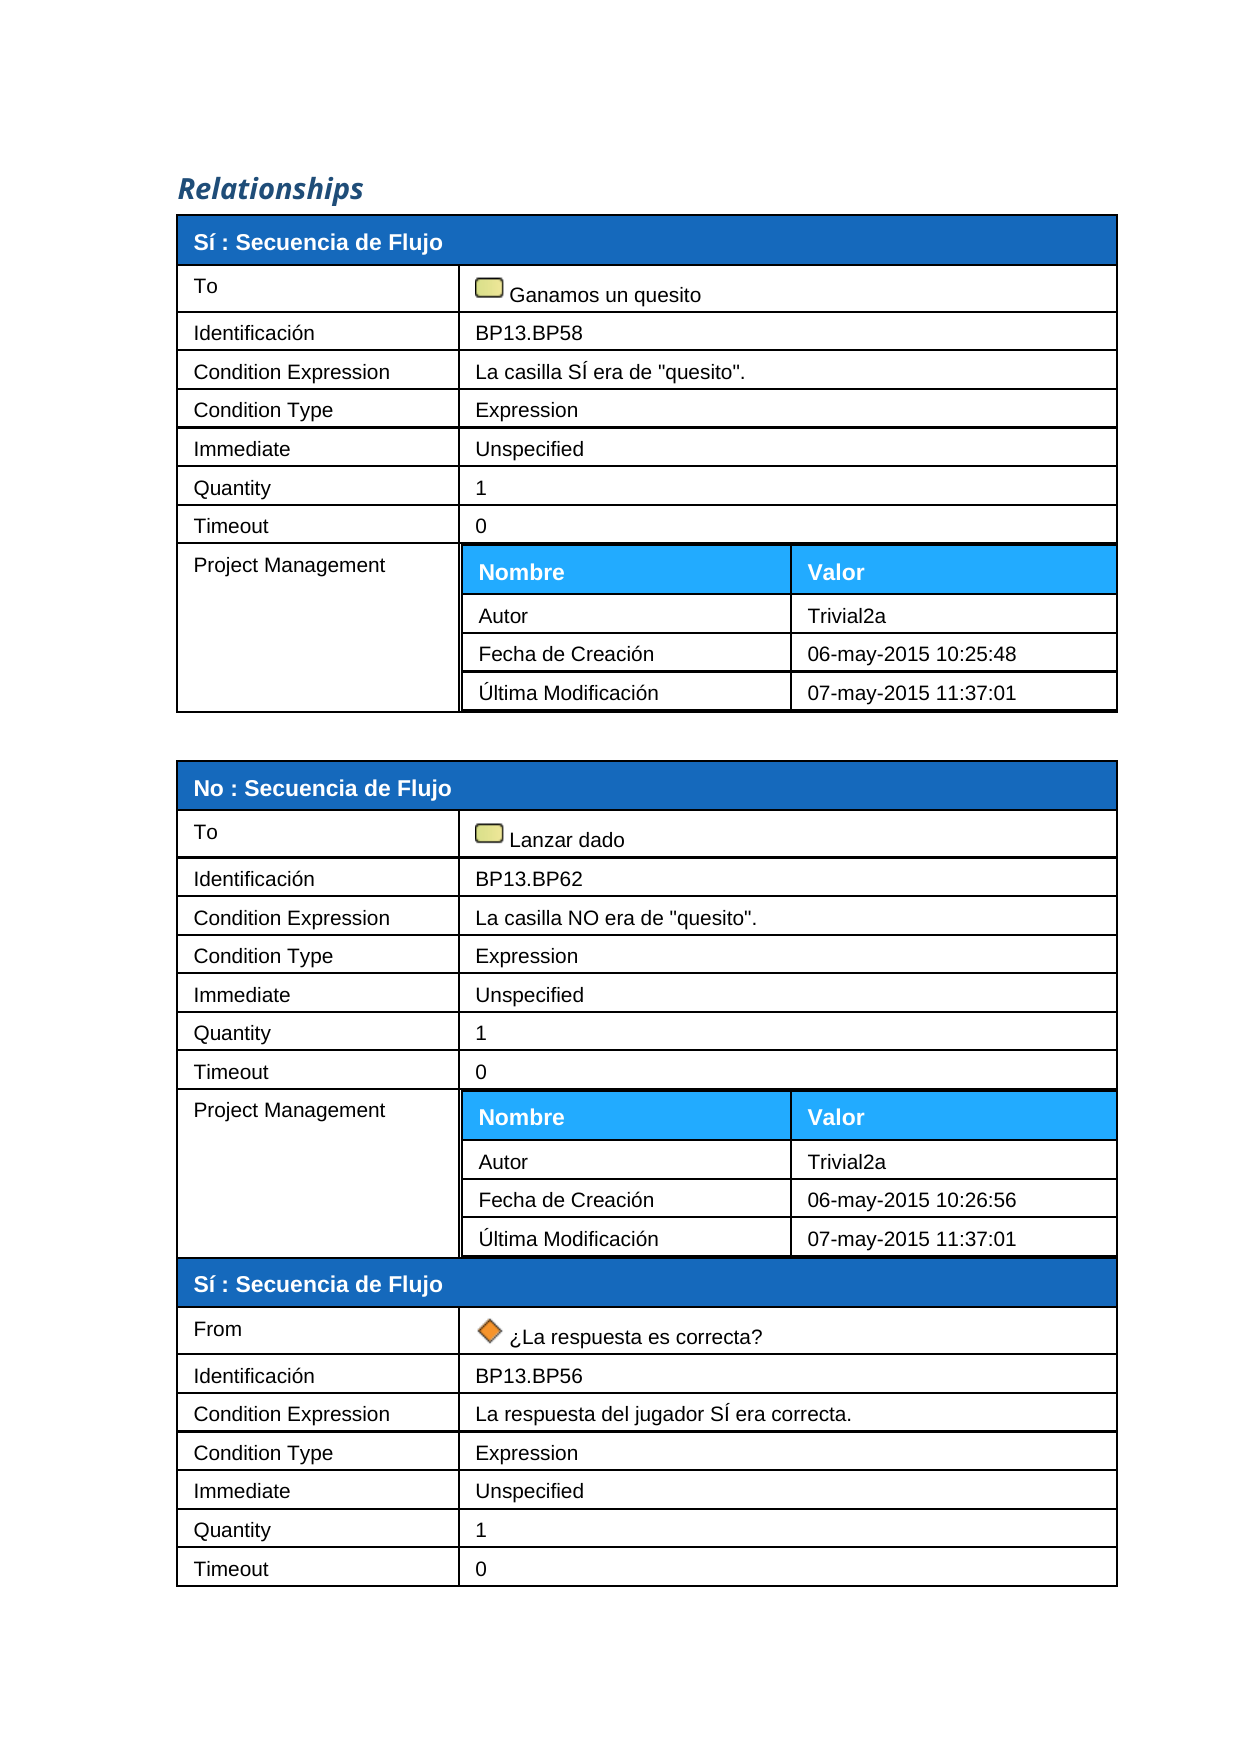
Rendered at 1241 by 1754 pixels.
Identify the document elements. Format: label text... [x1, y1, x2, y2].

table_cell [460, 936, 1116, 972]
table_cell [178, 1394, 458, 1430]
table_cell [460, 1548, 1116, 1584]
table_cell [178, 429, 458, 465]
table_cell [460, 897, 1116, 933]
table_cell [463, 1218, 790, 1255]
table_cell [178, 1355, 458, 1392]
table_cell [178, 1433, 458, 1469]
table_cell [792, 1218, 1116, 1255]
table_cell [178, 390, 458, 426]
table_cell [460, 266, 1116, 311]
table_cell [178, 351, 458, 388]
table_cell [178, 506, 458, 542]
picture [475, 819, 504, 848]
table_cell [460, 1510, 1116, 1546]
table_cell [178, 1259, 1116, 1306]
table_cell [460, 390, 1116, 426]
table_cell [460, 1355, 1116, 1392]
picture [475, 274, 504, 303]
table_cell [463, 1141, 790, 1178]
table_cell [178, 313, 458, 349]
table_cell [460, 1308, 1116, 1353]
subtitle Relationships [177, 168, 1063, 208]
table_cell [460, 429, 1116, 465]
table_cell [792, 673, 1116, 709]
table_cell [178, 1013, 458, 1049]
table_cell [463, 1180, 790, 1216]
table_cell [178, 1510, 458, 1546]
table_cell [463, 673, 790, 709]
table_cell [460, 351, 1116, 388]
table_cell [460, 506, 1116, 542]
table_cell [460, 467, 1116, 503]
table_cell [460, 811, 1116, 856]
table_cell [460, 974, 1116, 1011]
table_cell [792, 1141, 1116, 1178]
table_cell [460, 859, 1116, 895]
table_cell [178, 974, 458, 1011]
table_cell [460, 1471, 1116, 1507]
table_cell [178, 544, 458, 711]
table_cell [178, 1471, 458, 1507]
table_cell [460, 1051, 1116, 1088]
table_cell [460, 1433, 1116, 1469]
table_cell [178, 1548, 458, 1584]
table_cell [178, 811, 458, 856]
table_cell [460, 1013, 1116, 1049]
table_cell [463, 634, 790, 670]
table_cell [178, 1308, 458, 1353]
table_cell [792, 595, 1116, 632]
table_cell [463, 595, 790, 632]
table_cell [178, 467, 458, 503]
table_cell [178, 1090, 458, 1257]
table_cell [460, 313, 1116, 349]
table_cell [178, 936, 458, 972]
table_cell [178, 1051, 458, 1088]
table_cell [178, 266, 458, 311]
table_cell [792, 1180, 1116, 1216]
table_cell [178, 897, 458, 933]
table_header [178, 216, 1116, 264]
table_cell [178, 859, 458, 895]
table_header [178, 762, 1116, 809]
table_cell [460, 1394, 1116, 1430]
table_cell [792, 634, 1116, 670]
picture [475, 1316, 504, 1345]
